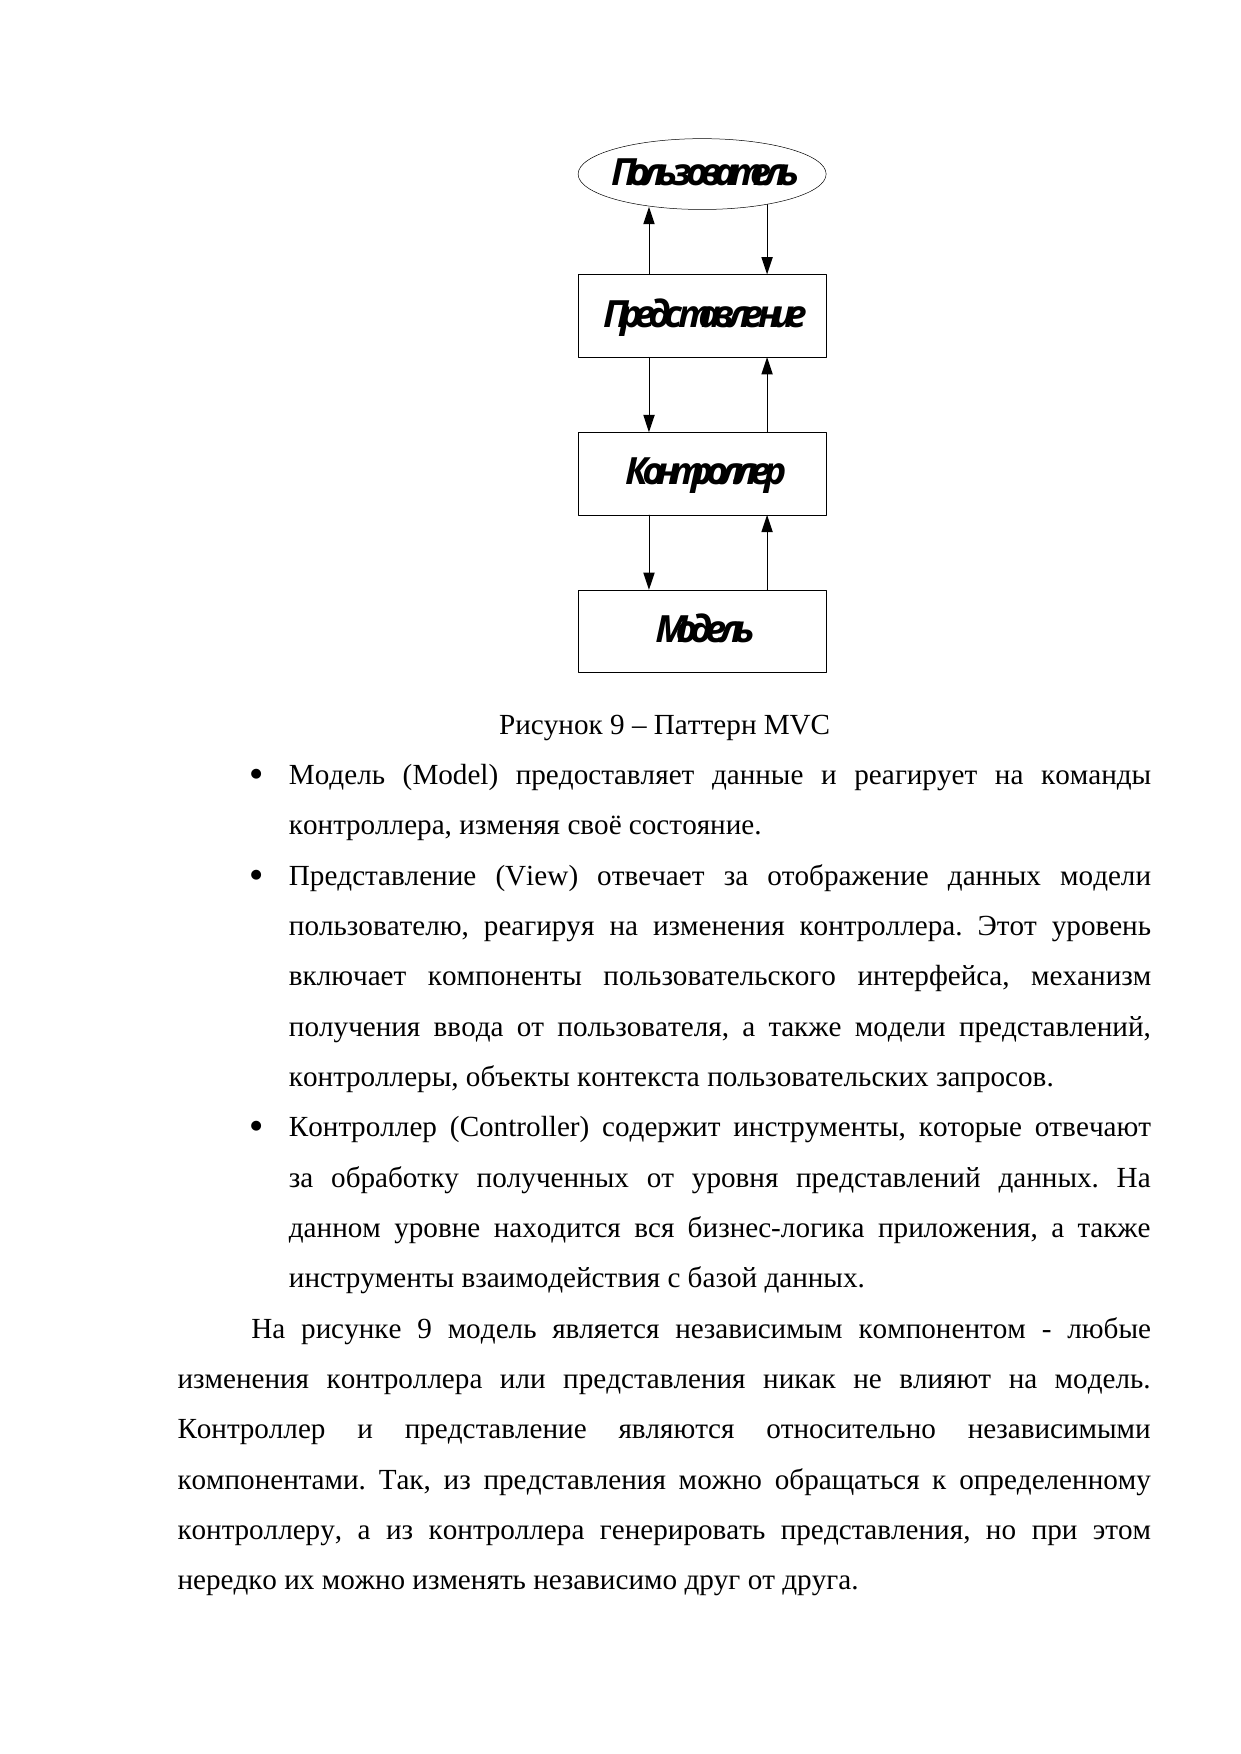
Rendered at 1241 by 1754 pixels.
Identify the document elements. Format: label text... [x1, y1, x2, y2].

list Контроллер (Controller) содержит инструменты, которые отвечают за обработку полученных от уровня представлений данных. На данном уровне находится вся бизнес-логика приложения, а также инструменты взаимодействия с базой данных. [251, 1109, 1152, 1294]
text На рисунке 9 модель является независимым компонентом - любые изменения контроллера или представления никак не влияют на модель. Контроллер и представление являются относительно независимыми компонентами. Так, из представления можно обращаться к определенному контроллеру, а из контроллера генерировать представления, но при этом нередко их можно изменять независимо друг от друга. [177, 1311, 1152, 1596]
list Представление (View) отвечает за отображение данных модели пользователю, реагируя на изменения контроллера. Этот уровень включает компоненты пользовательского интерфейса, механизм получения ввода от пользователя, а также модели представлений, контроллеры, объекты контекста пользовательских запросов. [251, 858, 1152, 1093]
list Модель (Model) предоставляет данные и реагирует на команды контроллера, изменяя своё состояние. [251, 757, 1152, 841]
